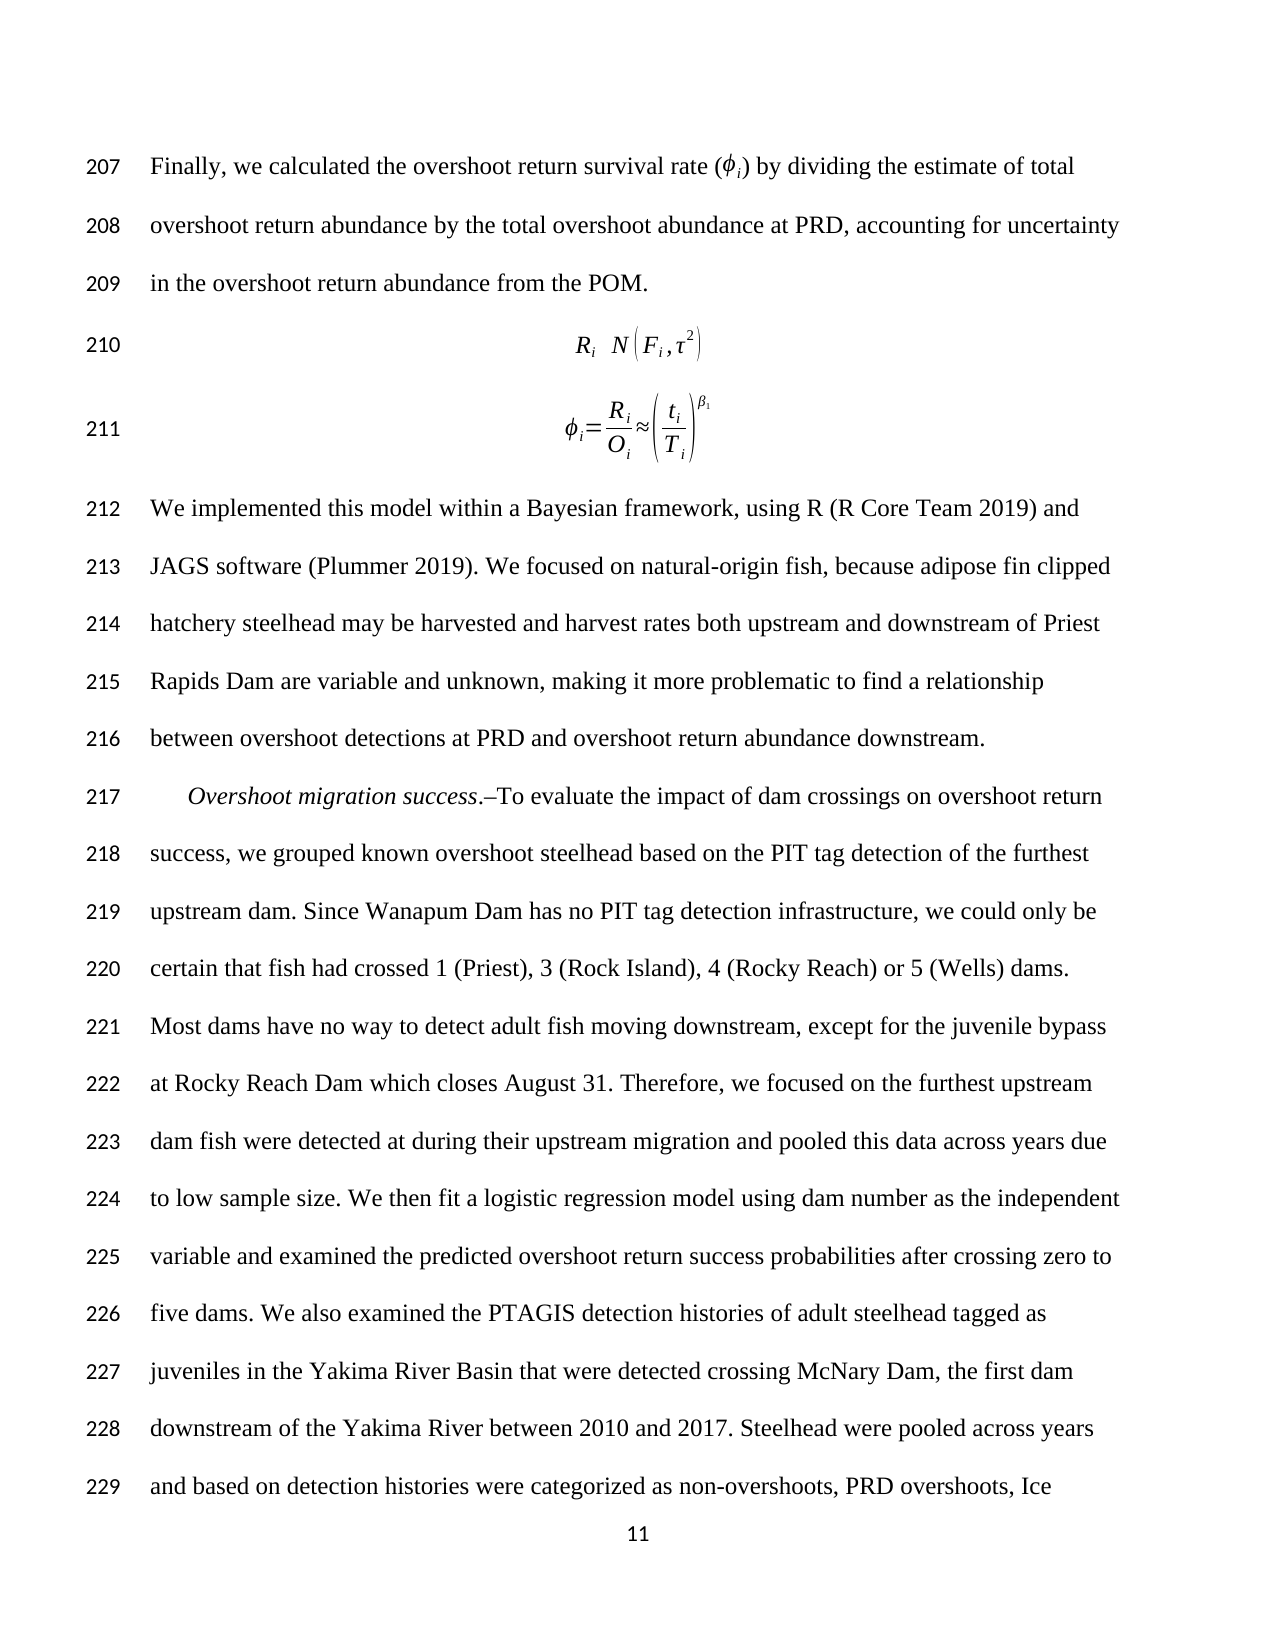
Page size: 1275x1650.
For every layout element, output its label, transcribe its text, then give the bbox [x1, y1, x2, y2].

text Finally, we calculated the overshoot return survival rate () by dividing the estimate of total overshoot return abundance by the total overshoot abundance at PRD, accounting for uncertainty in the overshoot return abundance from the POM. [150, 150, 1125, 296]
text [150, 781, 1125, 1499]
text We implemented this model within a Bayesian framework, using R (R Core Team 2019) and JAGS software (Plummer 2019). We focused on natural-origin fish, because adipose fin clipped hatchery steelhead may be harvested and harvest rates both upstream and downstream of Priest Rapids Dam are variable and unknown, making it more problematic to find a relationship between overshoot detections at PRD and overshoot return abundance downstream. [150, 493, 1125, 752]
